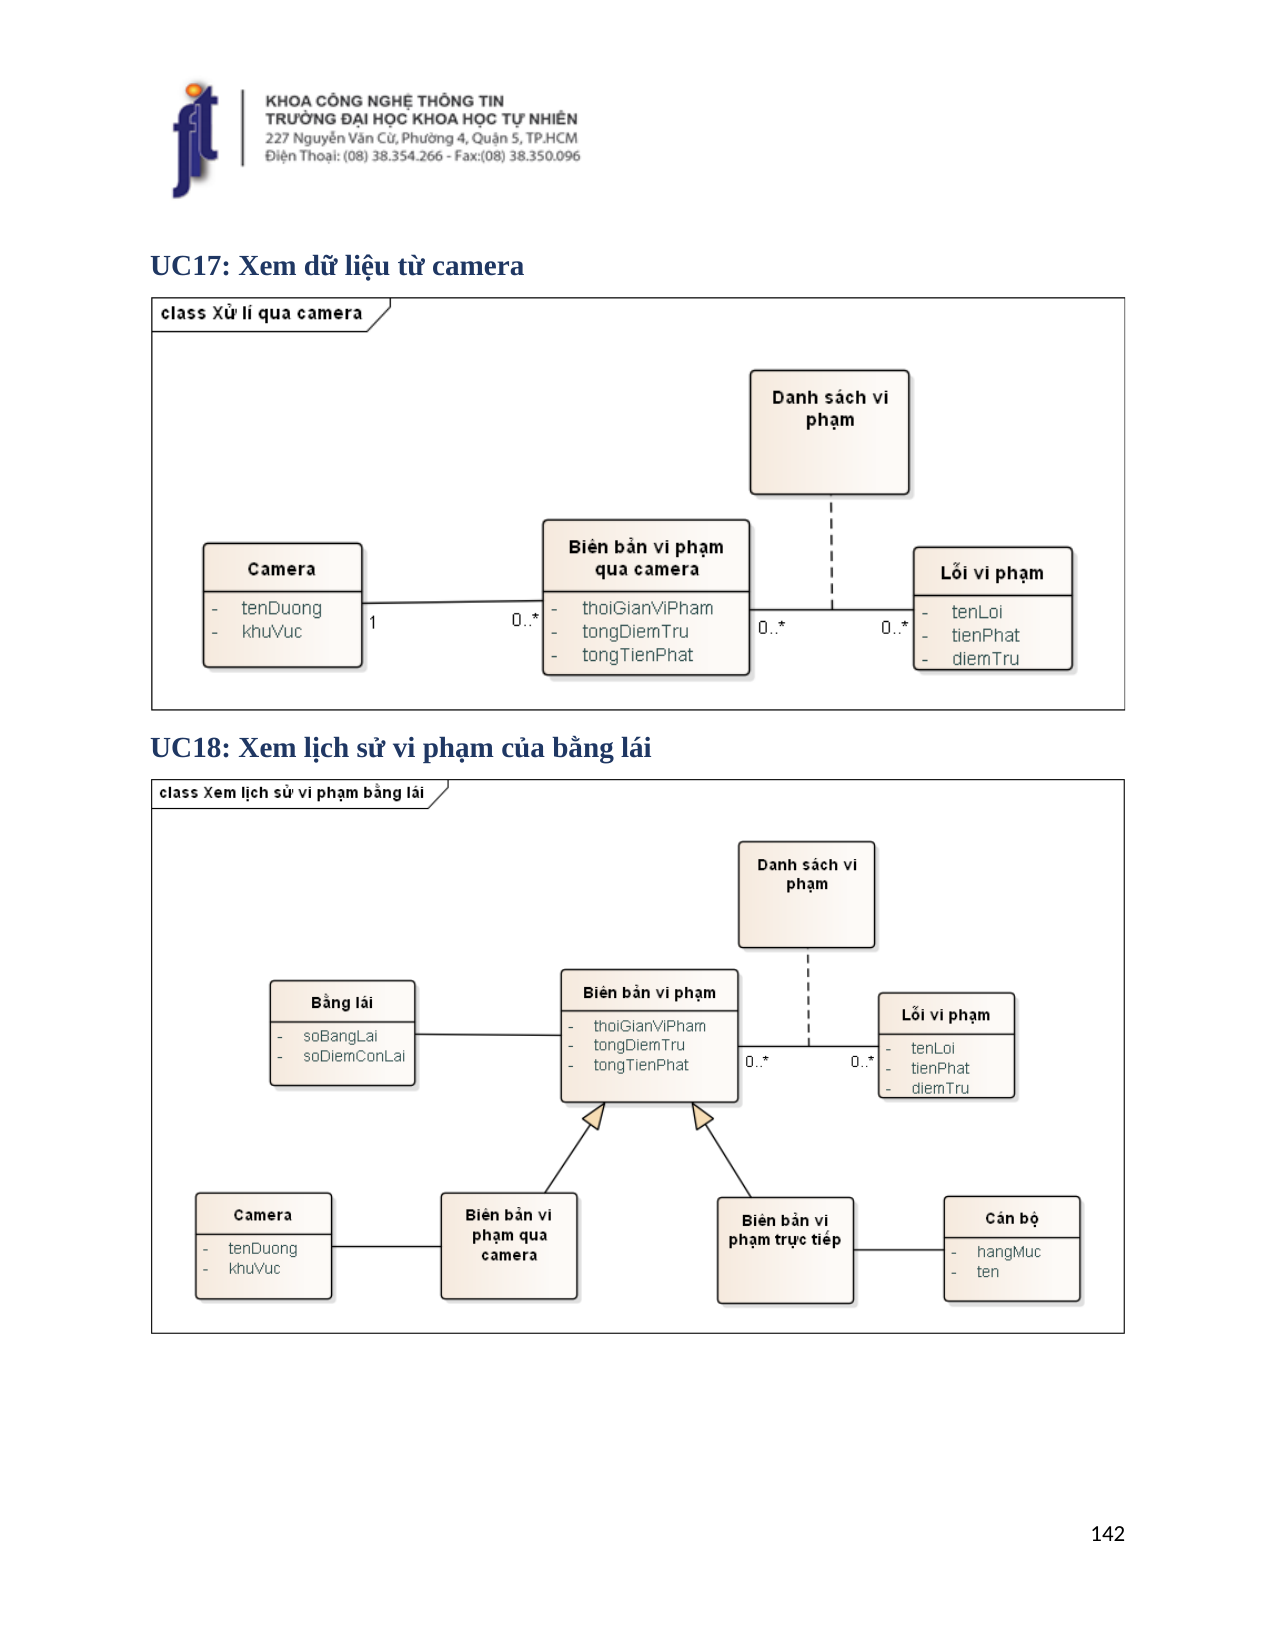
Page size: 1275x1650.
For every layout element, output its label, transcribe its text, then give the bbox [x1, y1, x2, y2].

picture [150, 778, 1125, 1335]
subtitle UC18: Xem lịch sử vi phạm của bằng lái [150, 730, 1125, 764]
subtitle UC17: Xem dữ liệu từ camera [150, 248, 1125, 282]
picture [150, 75, 613, 221]
picture [150, 297, 1125, 712]
